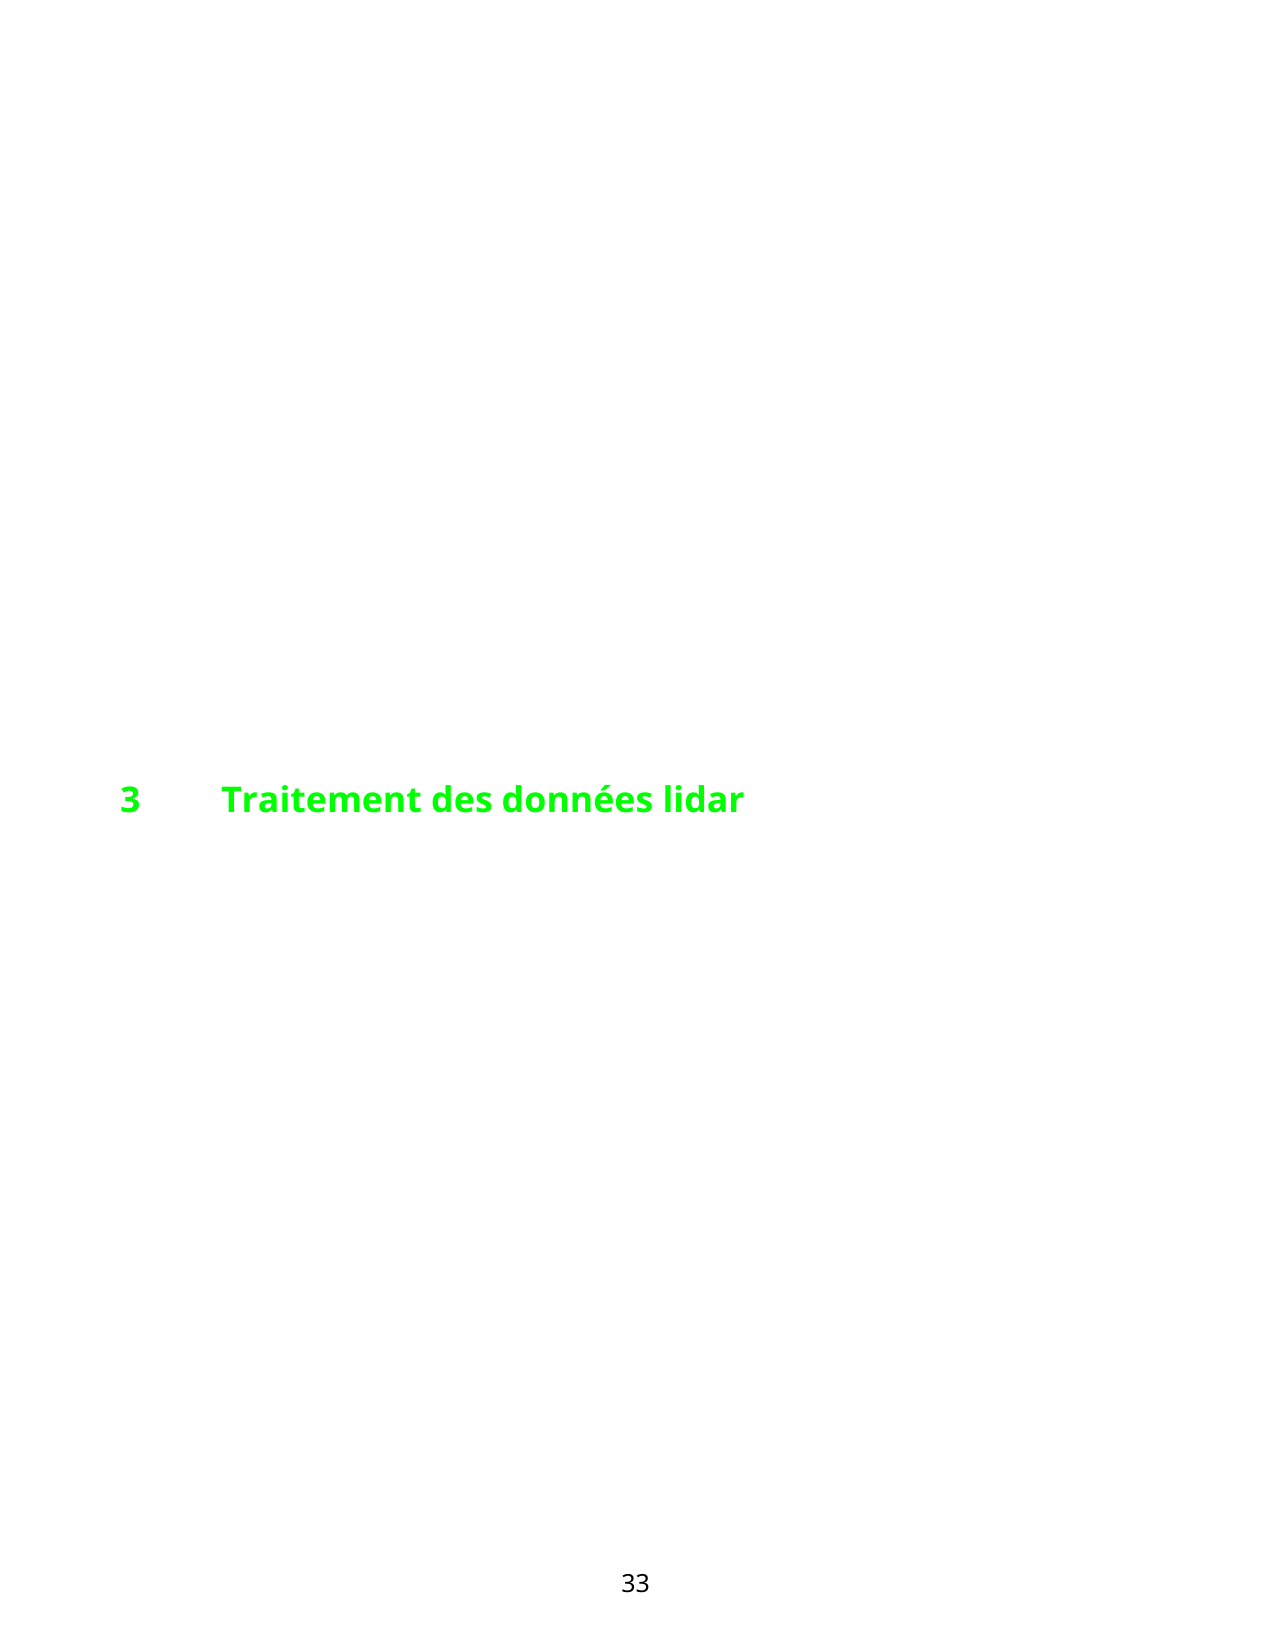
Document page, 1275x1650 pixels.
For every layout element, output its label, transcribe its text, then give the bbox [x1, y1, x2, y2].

text 33 [120, 1564, 650, 1599]
text 3 Traitement des données lidar [120, 772, 1125, 823]
